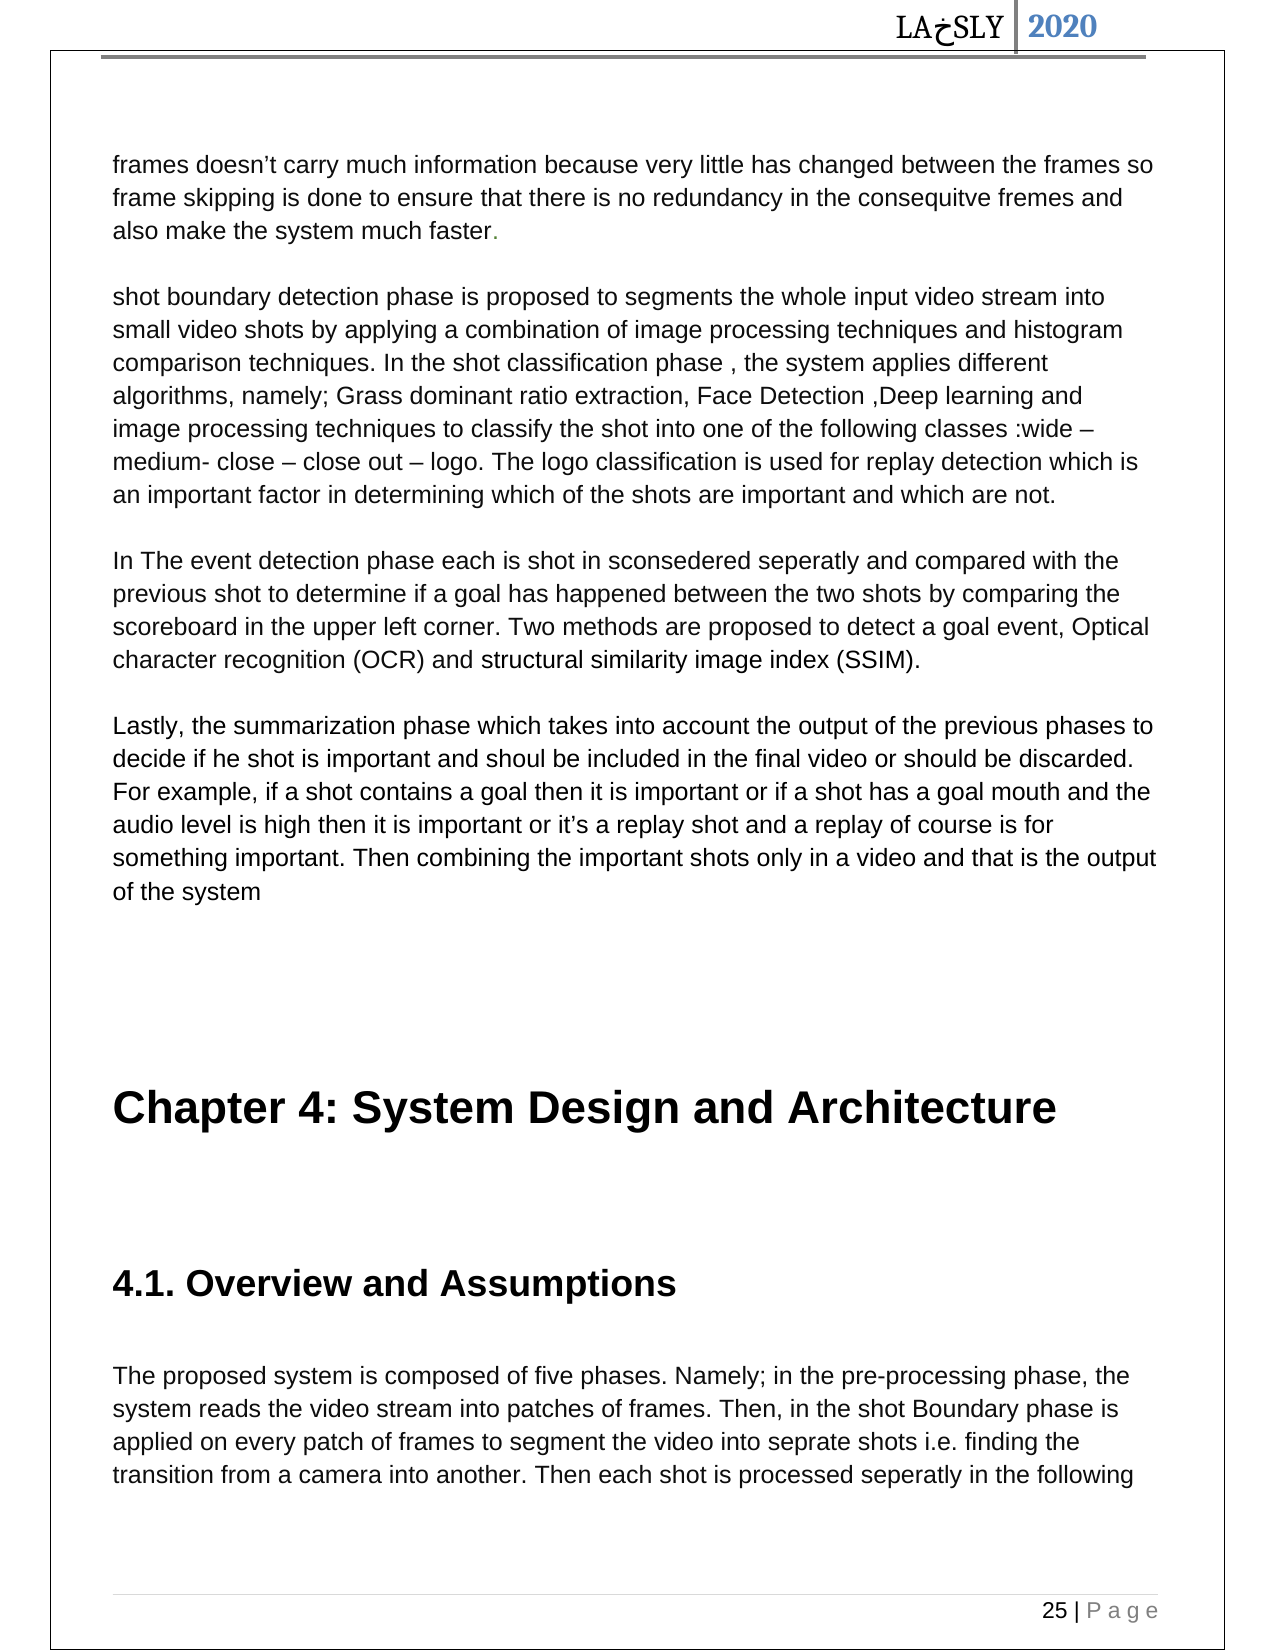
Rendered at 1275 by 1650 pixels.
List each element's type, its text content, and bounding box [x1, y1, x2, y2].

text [112, 1361, 1158, 1488]
text 4.1. Overview and Assumptions [112, 1262, 1158, 1305]
text shot boundary detection phase is proposed to segments the whole input video stream into small video shots by applying a combination of image processing techniques and histogram comparison techniques. In the shot classification phase , the system applies different algorithms, namely; Grass dominant ratio extraction, Face Detection ,Deep learning and image processing techniques to classify the shot into one of the following classes :wide – medium- close – close out – logo. The logo classification is used for replay detection which is an important factor in determining which of the shots are important and which are not. [112, 282, 1158, 509]
text Lastly, the summarization phase which takes into account the output of the previous phases to decide if he shot is important and shoul be included in the final video or should be discarded. For example, if a shot contains a goal then it is important or if a shot has a goal mouth and the audio level is high then it is important or it’s a replay shot and a replay of course is for something important. Then combining the important shots only in a video and that is the output of the system [112, 711, 1158, 905]
text In The event detection phase each is shot in sconsedered seperatly and compared with the previous shot to determine if a goal has happened between the two shots by comparing the scoreboard in the upper left corner. Two methods are proposed to detect a goal event, Optical character recognition (OCR) and structural similarity image index (SSIM). [112, 546, 1158, 674]
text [112, 150, 1158, 245]
text Chapter 4: System Design and Architecture [112, 1080, 1158, 1133]
